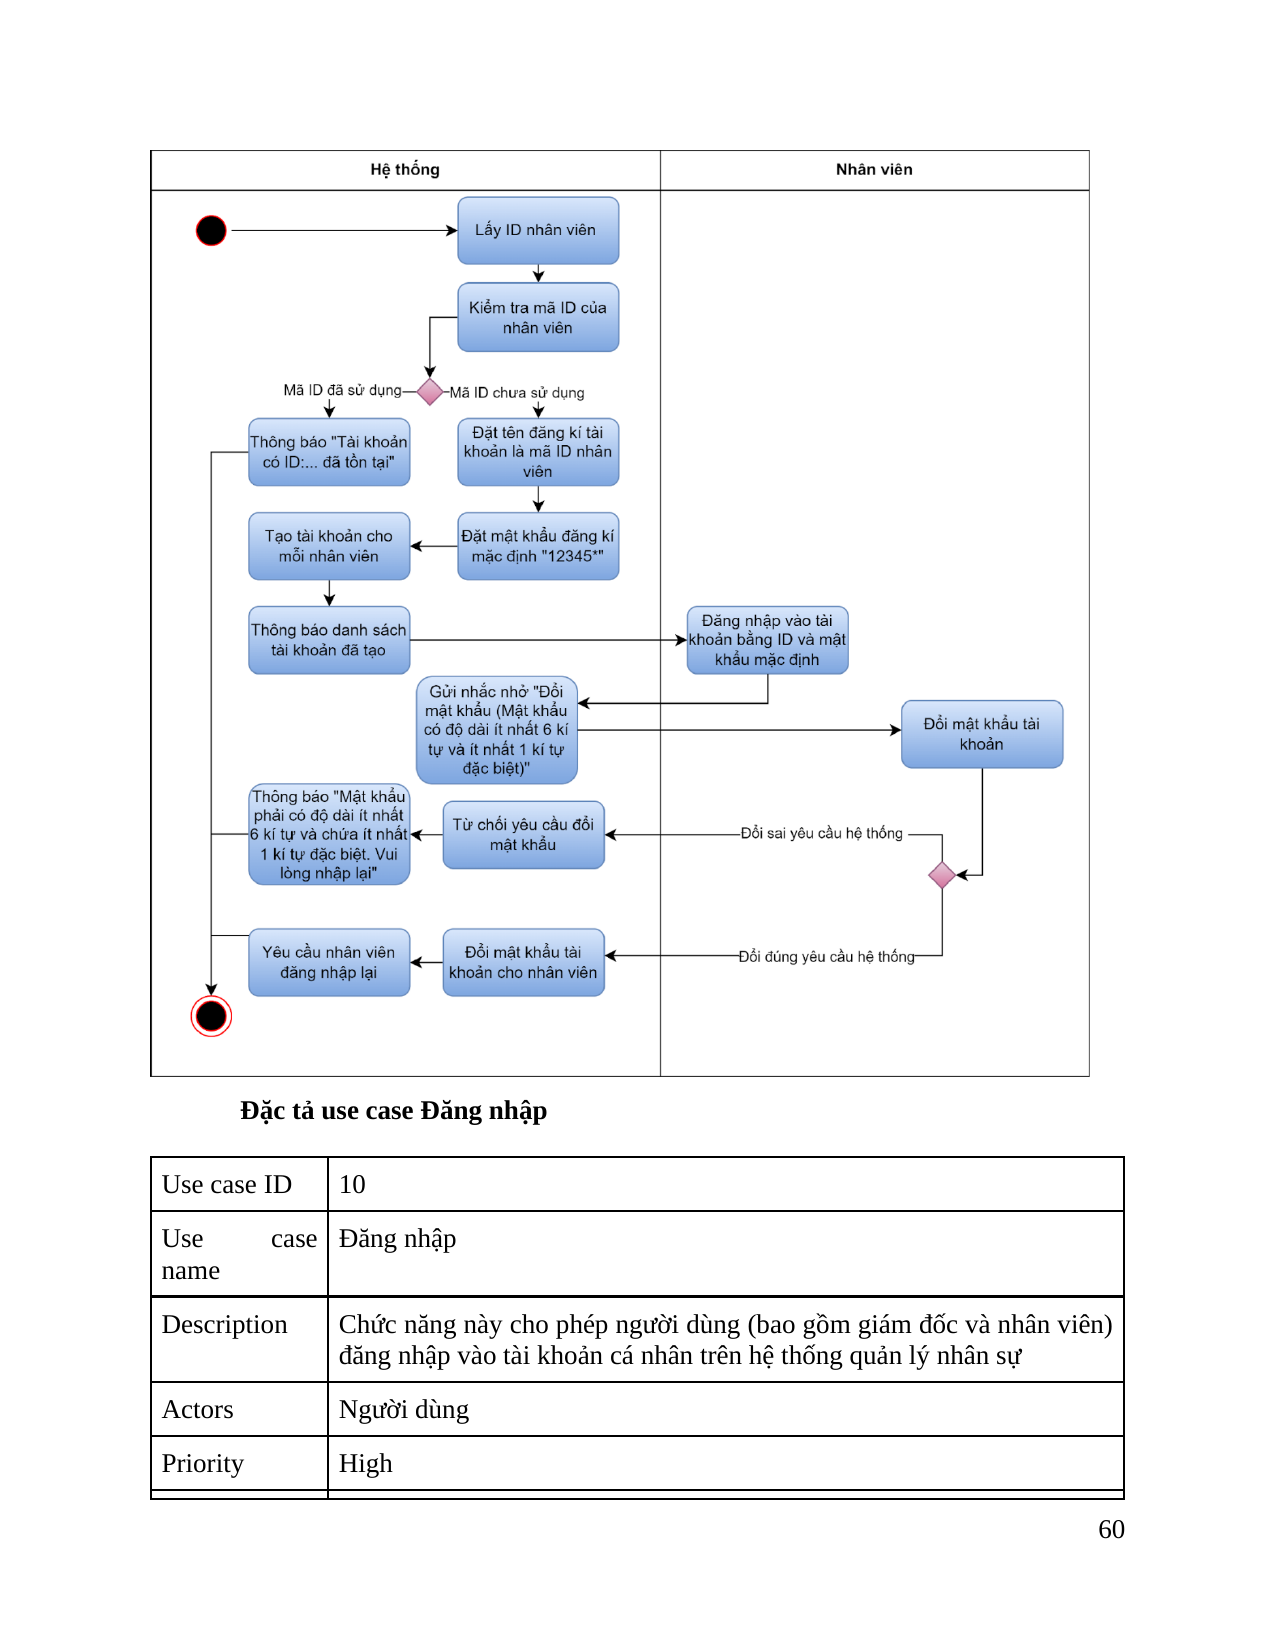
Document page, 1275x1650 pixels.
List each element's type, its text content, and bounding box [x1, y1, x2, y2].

table_header Use case ID [152, 1158, 327, 1210]
table_cell Đăng nhập [329, 1212, 1123, 1295]
table_cell Actors [152, 1383, 327, 1434]
table_header 10 [329, 1158, 1123, 1210]
table_cell High [329, 1437, 1123, 1489]
table_cell Use case name [152, 1212, 327, 1295]
table_cell Chức năng này cho phép người dùng (bao gồm giám đốc và nhân viên) đăng nhập vào tài khoản cá nhân trên hệ thống quản lý nhân sự [329, 1298, 1123, 1381]
table_cell Người dùng [329, 1383, 1123, 1434]
subtitle Đặc tả use case Đăng nhập [240, 1094, 1125, 1125]
picture [150, 150, 1090, 1077]
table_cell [329, 1491, 1123, 1498]
table_cell Priority [152, 1437, 327, 1489]
table_cell Description [152, 1298, 327, 1381]
